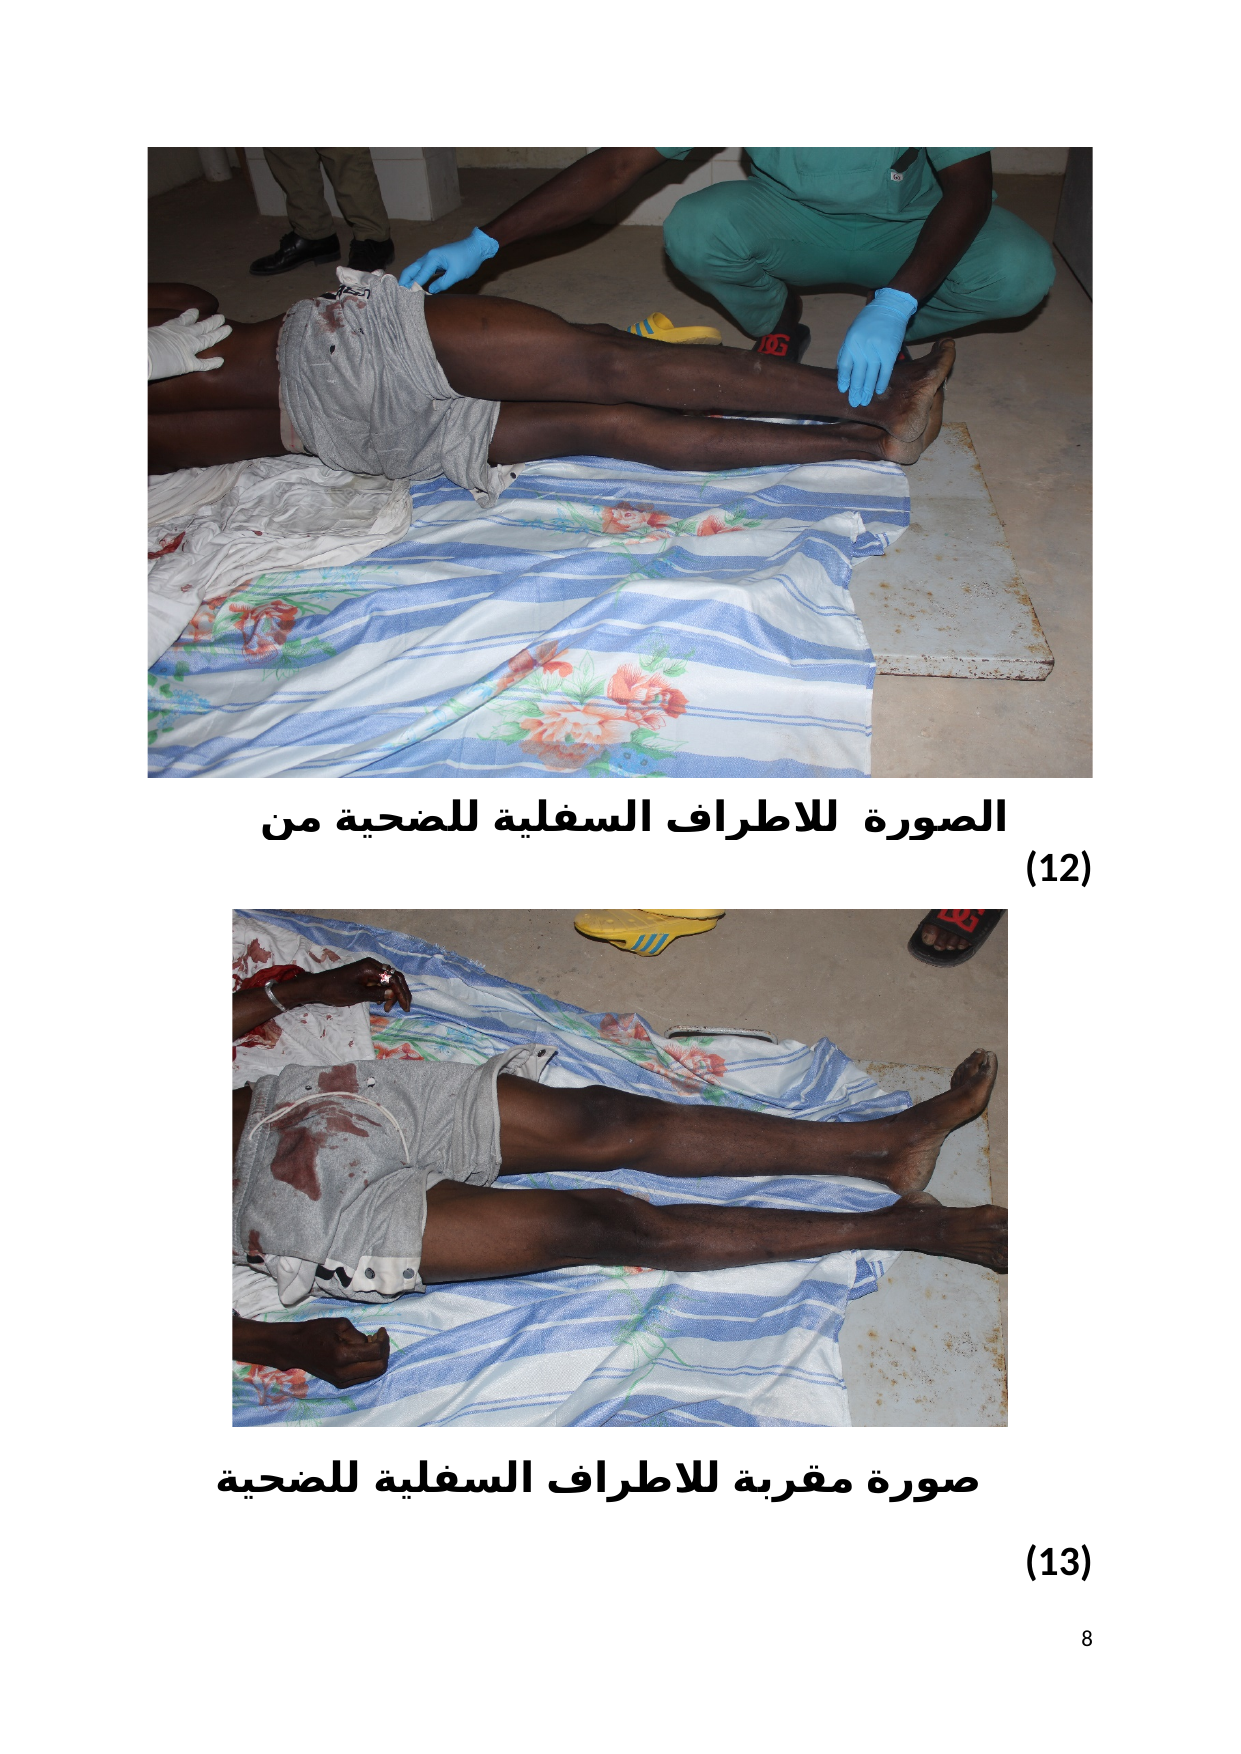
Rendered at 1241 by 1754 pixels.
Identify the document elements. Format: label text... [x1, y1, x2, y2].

text (13) [148, 1535, 1093, 1586]
picture [232, 909, 1008, 1427]
picture [147, 147, 1093, 778]
text (12) [148, 841, 1093, 891]
